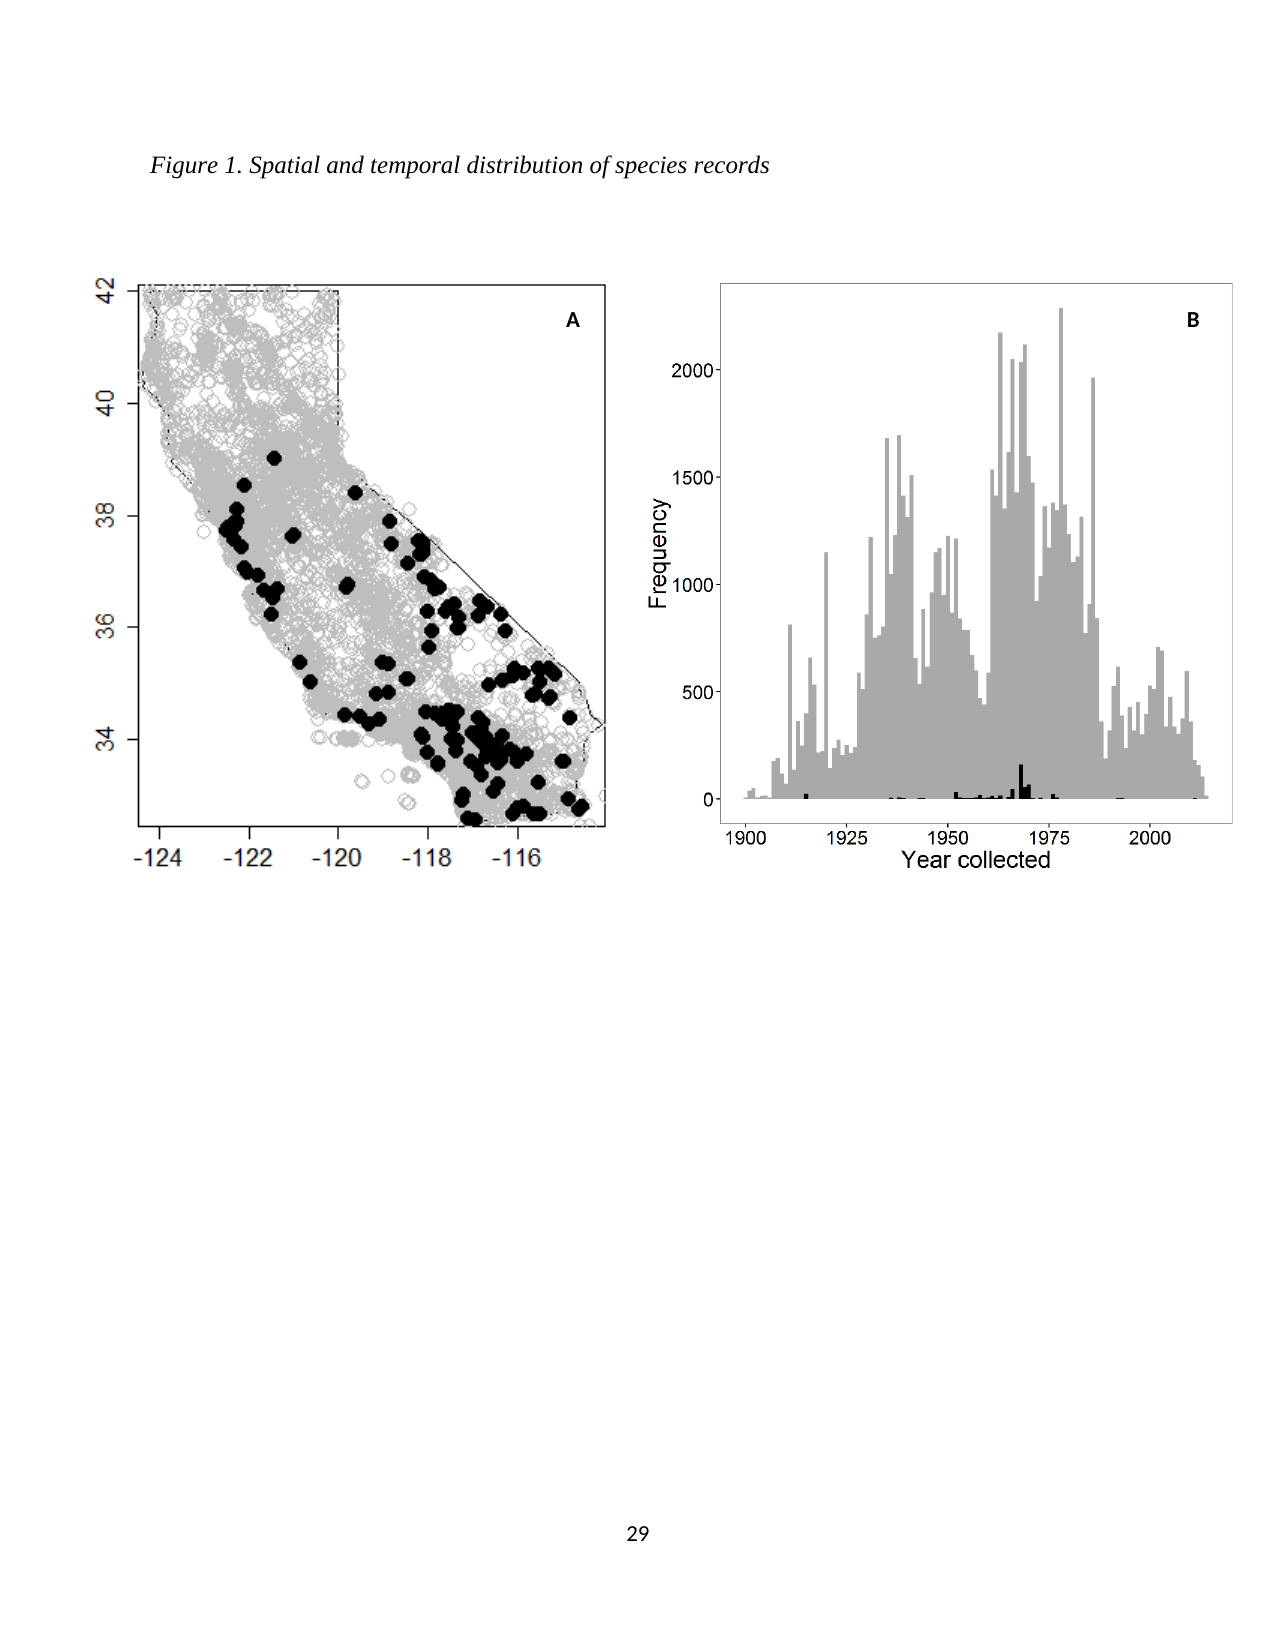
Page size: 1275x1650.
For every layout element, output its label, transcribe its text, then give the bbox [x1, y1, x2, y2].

text Figure 1. Spatial and temporal distribution of species records [150, 150, 1125, 179]
picture [12, 196, 1239, 916]
